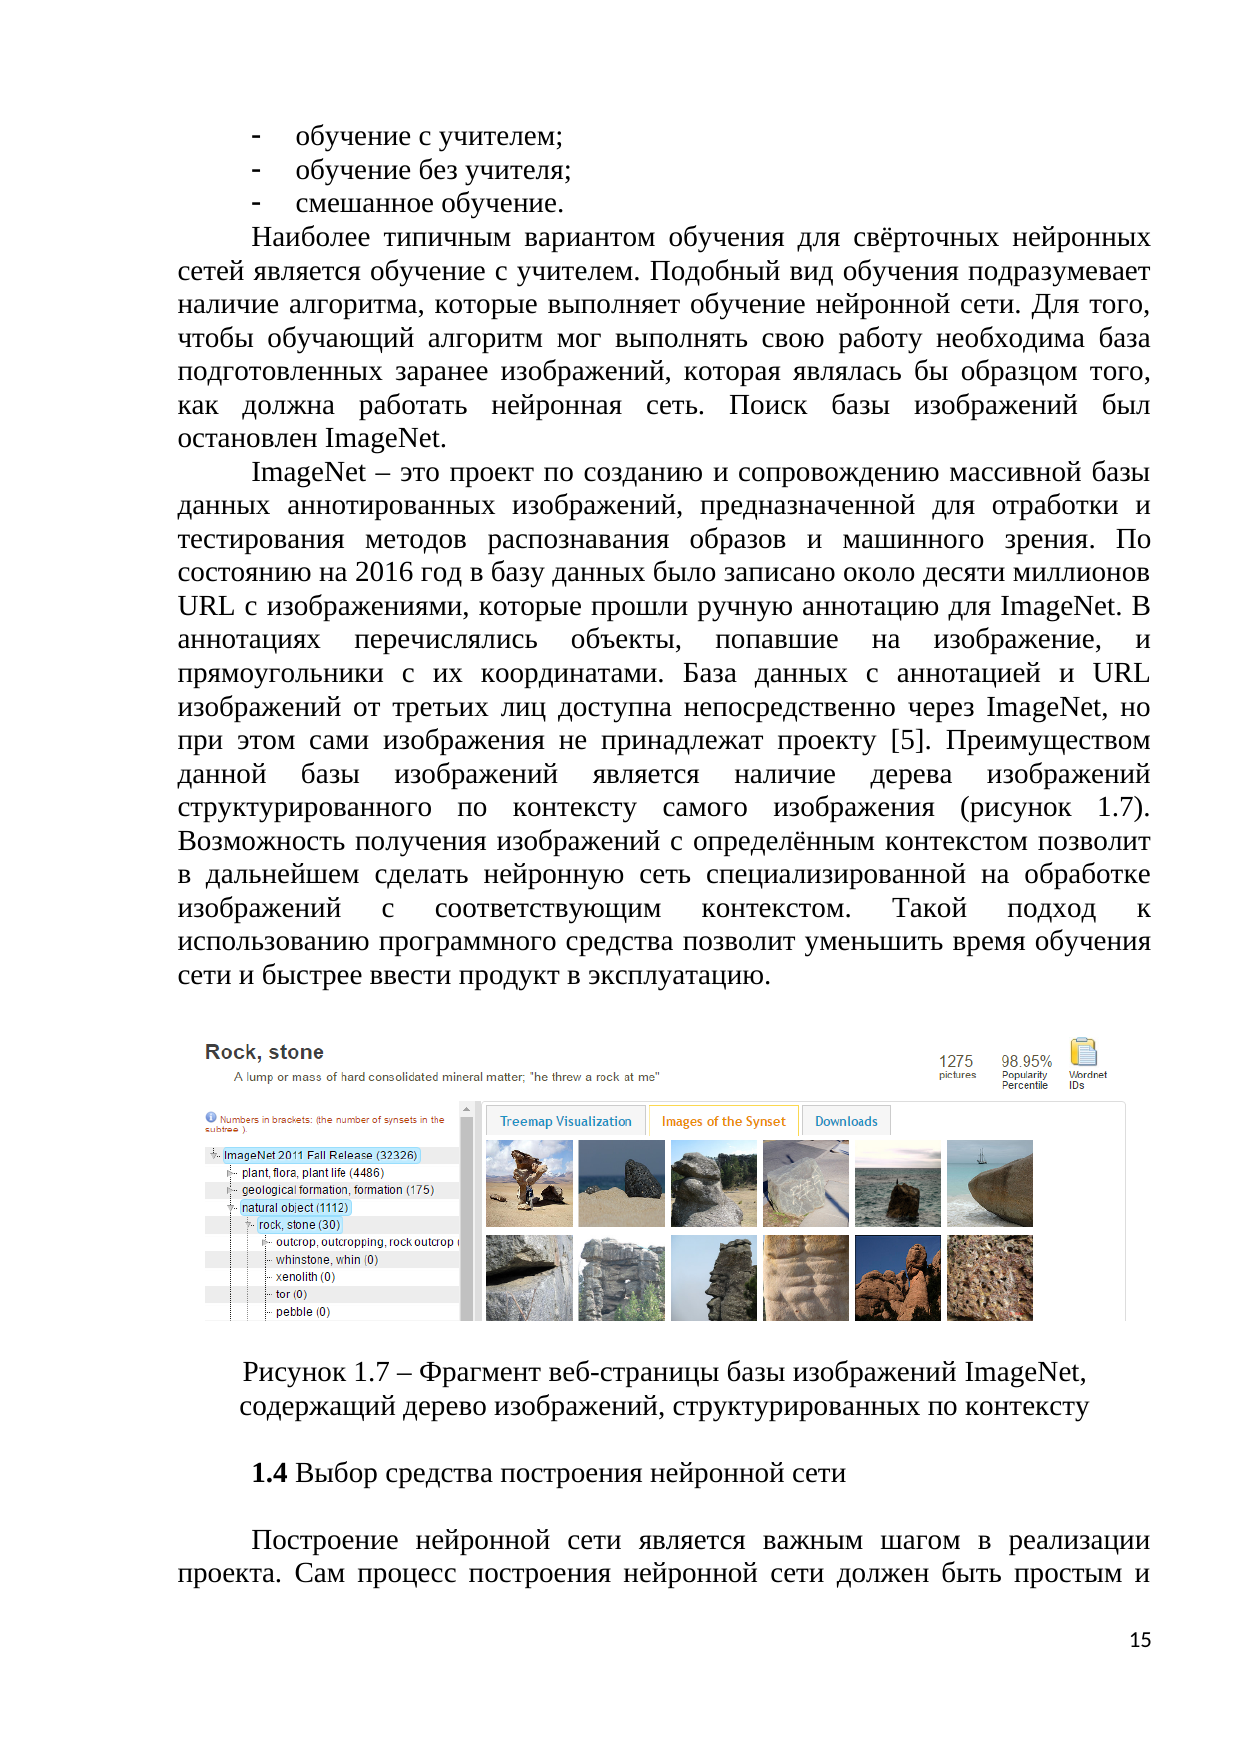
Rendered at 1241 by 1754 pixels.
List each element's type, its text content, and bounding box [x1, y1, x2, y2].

text Рисунок 1.7 – Фрагмент веб-страницы базы изображений ImageNet, содержащий дерево изображений, структурированных по контексту [177, 1354, 1152, 1421]
text 1.4 Выбор средства построения нейронной сети [177, 1455, 1152, 1488]
list смешанное обучение. [177, 185, 1152, 219]
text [177, 1522, 1152, 1589]
list обучение без учителя; [177, 152, 1152, 185]
text Наиболее типичным вариантом обучения для свёрточных нейронных сетей является обучение с учителем. Подобный вид обучения подразумевает наличие алгоритма, которые выполняет обучение нейронной сети. Для того, чтобы обучающий алгоритм мог выполнять свою работу необходима база подготовленных заранее изображений, которая являлась бы образцом того, как должна работать нейронная сеть. Поиск базы изображений был остановлен ImageNet. [177, 219, 1152, 454]
list обучение с учителем; [177, 118, 1152, 152]
picture [177, 1024, 1145, 1321]
text ImageNet – это проект по созданию и сопровождению массивной базы данных аннотированных изображений, предназначенной для отработки и тестирования методов распознавания образов и машинного зрения. По состоянию на 2016 год в базу данных было записано около десяти миллионов URL с изображениями, которые прошли ручную аннотацию для ImageNet. В аннотациях перечислялись объекты, попавшие на изображение, и прямоугольники с их координатами. База данных с аннотацией и URL изображений от третьих лиц доступна непосредственно через ImageNet, но при этом сами изображения не принадлежат проекту [5]. Преимуществом данной базы изображений является наличие дерева изображений структурированного по контексту самого изображения (рисунок 1.7). Возможность получения изображений с определённым контекстом позволит в дальнейшем сделать нейронную сеть специализированной на обработке изображений с соответствующим контекстом. Такой подход к использованию программного средства позволит уменьшить время обучения сети и быстрее ввести продукт в эксплуатацию. [177, 454, 1152, 991]
